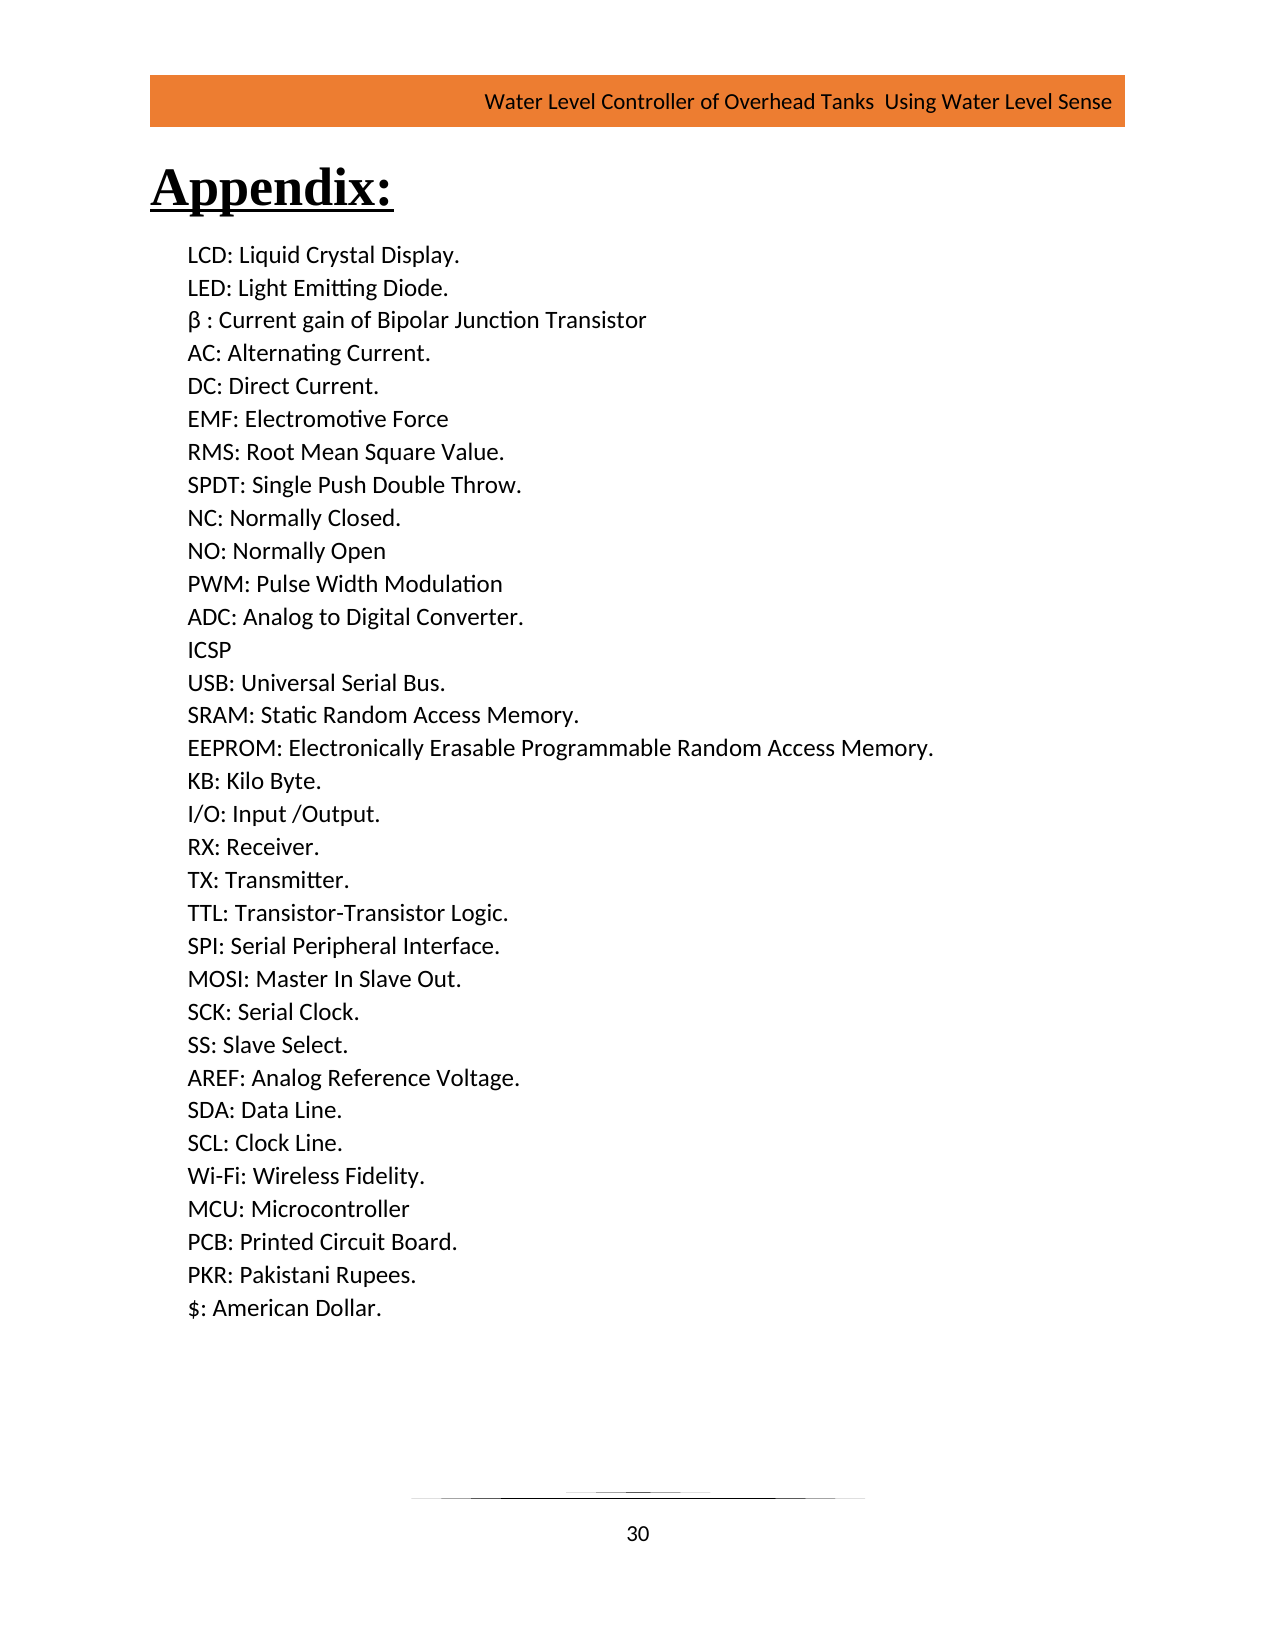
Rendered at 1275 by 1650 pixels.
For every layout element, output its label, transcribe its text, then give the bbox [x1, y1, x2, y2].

list LED: Light Emitting Diode. [187, 272, 1125, 302]
list EEPROM: Electronically Erasable Programmable Random Access Memory. [187, 733, 1125, 763]
list AREF: Analog Reference Voltage. [187, 1062, 1125, 1092]
list DC: Direct Current. [187, 371, 1125, 401]
list SS: Slave Select. [187, 1029, 1125, 1059]
list SCK: Serial Clock. [187, 996, 1125, 1026]
list β : Current gain of Bipolar Junction Transistor [187, 305, 1125, 335]
list ICSP [187, 634, 1125, 664]
list AC: Alternating Current. [187, 338, 1125, 368]
list EMF: Electromotive Force [187, 403, 1125, 434]
list NC: Normally Closed. [187, 502, 1125, 533]
list SCL: Clock Line. [187, 1128, 1125, 1158]
list MOSI: Master In Slave Out. [187, 963, 1125, 993]
list PKR: Pakistani Rupees. [187, 1259, 1125, 1290]
list ADC: Analog to Digital Converter. [187, 601, 1125, 631]
list MCU: Microcontroller [187, 1193, 1125, 1224]
list KB: Kilo Byte. [187, 766, 1125, 796]
list I/O: Input /Output. [187, 798, 1125, 829]
list Wi-Fi: Wireless Fidelity. [187, 1161, 1125, 1191]
list SPI: Serial Peripheral Interface. [187, 930, 1125, 961]
list PWM: Pulse Width Modulation [187, 568, 1125, 598]
list TTL: Transistor-Transistor Logic. [187, 897, 1125, 928]
list TX: Transmitter. [187, 864, 1125, 895]
list LCD: Liquid Crystal Display. [187, 239, 1125, 269]
text Appendix: [150, 155, 1125, 217]
list $: American Dollar. [187, 1292, 1125, 1323]
list NO: Normally Open [187, 535, 1125, 566]
list RMS: Root Mean Square Value. [187, 436, 1125, 467]
list PCB: Printed Circuit Board. [187, 1226, 1125, 1257]
list SRAM: Static Random Access Memory. [187, 700, 1125, 730]
list RX: Receiver. [187, 831, 1125, 862]
list USB: Universal Serial Bus. [187, 667, 1125, 697]
list SDA: Data Line. [187, 1095, 1125, 1125]
list SPDT: Single Push Double Throw. [187, 469, 1125, 500]
